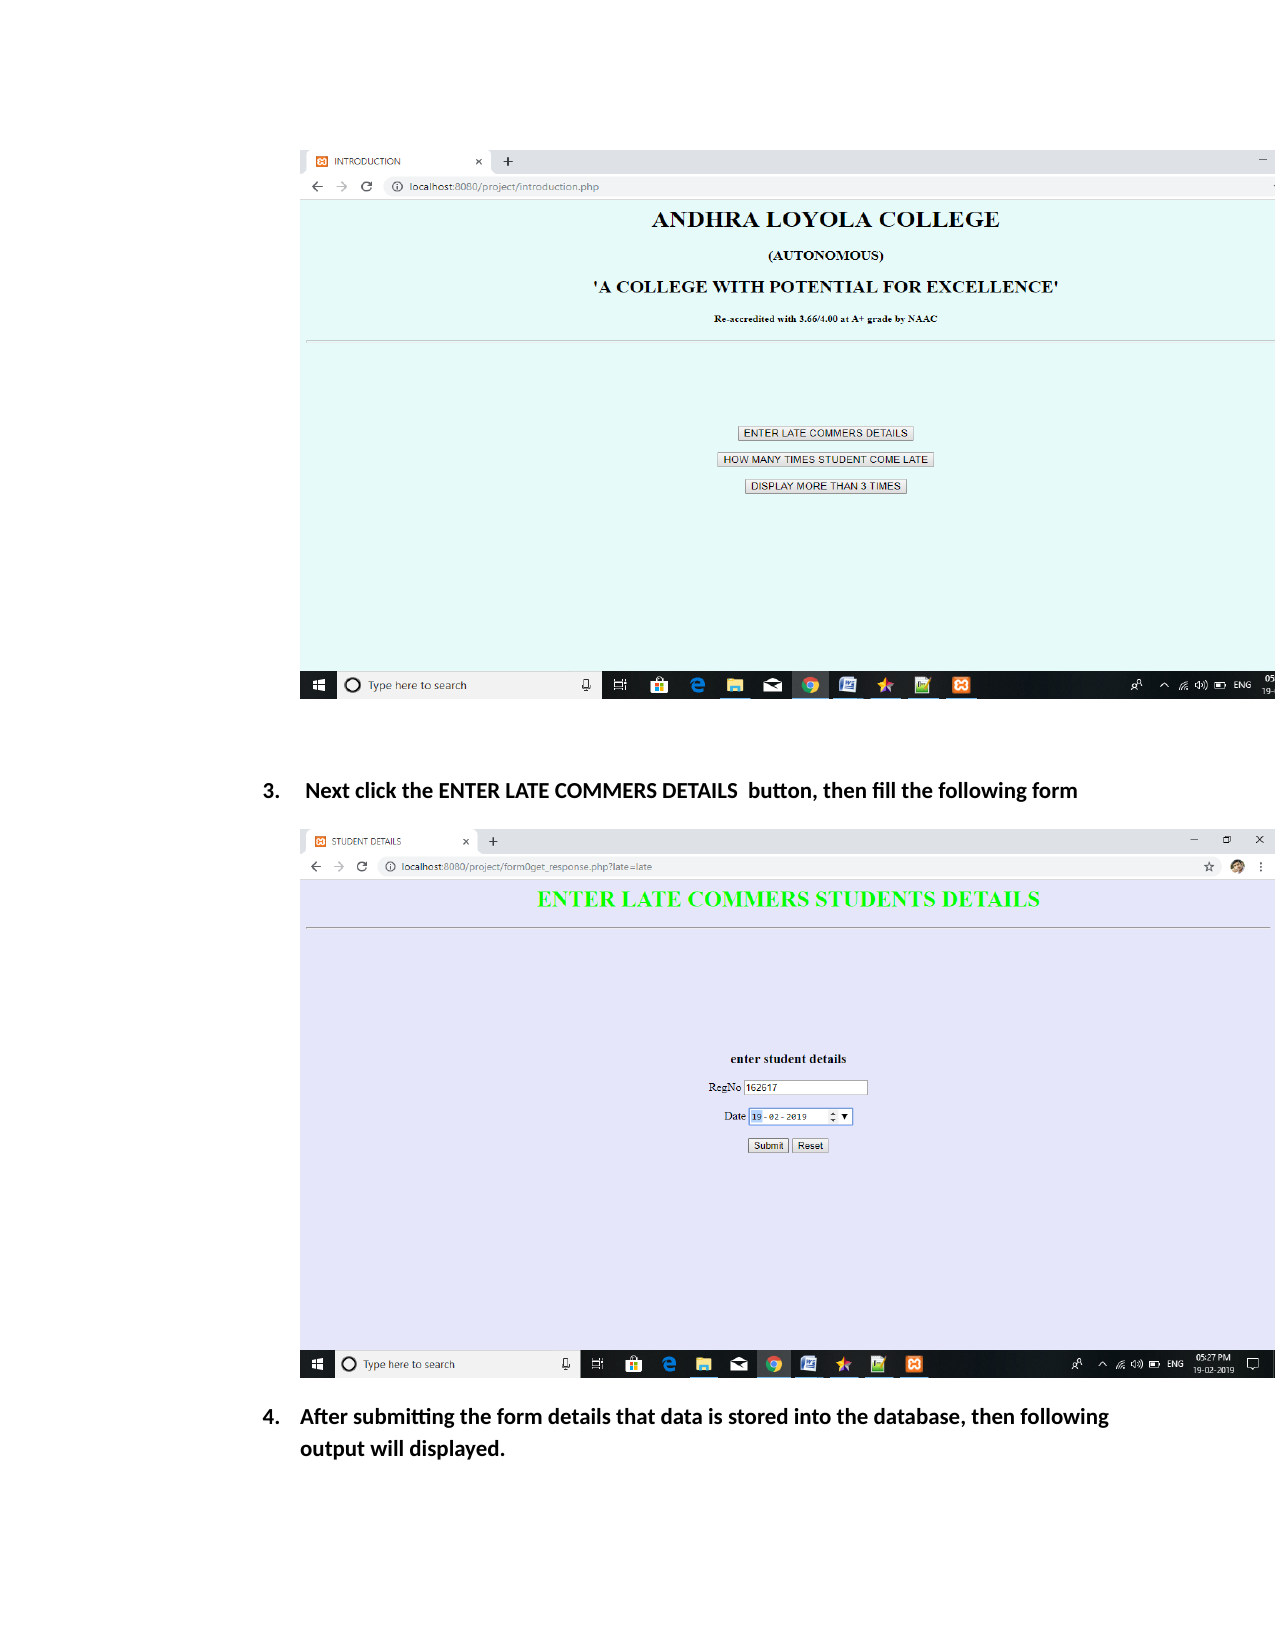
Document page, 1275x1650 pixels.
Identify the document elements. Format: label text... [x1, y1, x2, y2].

list After submitting the form details that data is stored into the database, then following output will displayed. [262, 1402, 1125, 1462]
picture [300, 150, 1275, 699]
picture [300, 829, 1275, 1378]
list Next click the ENTER LATE COMMERS DETAILS button, then fill the following form [262, 776, 1125, 804]
